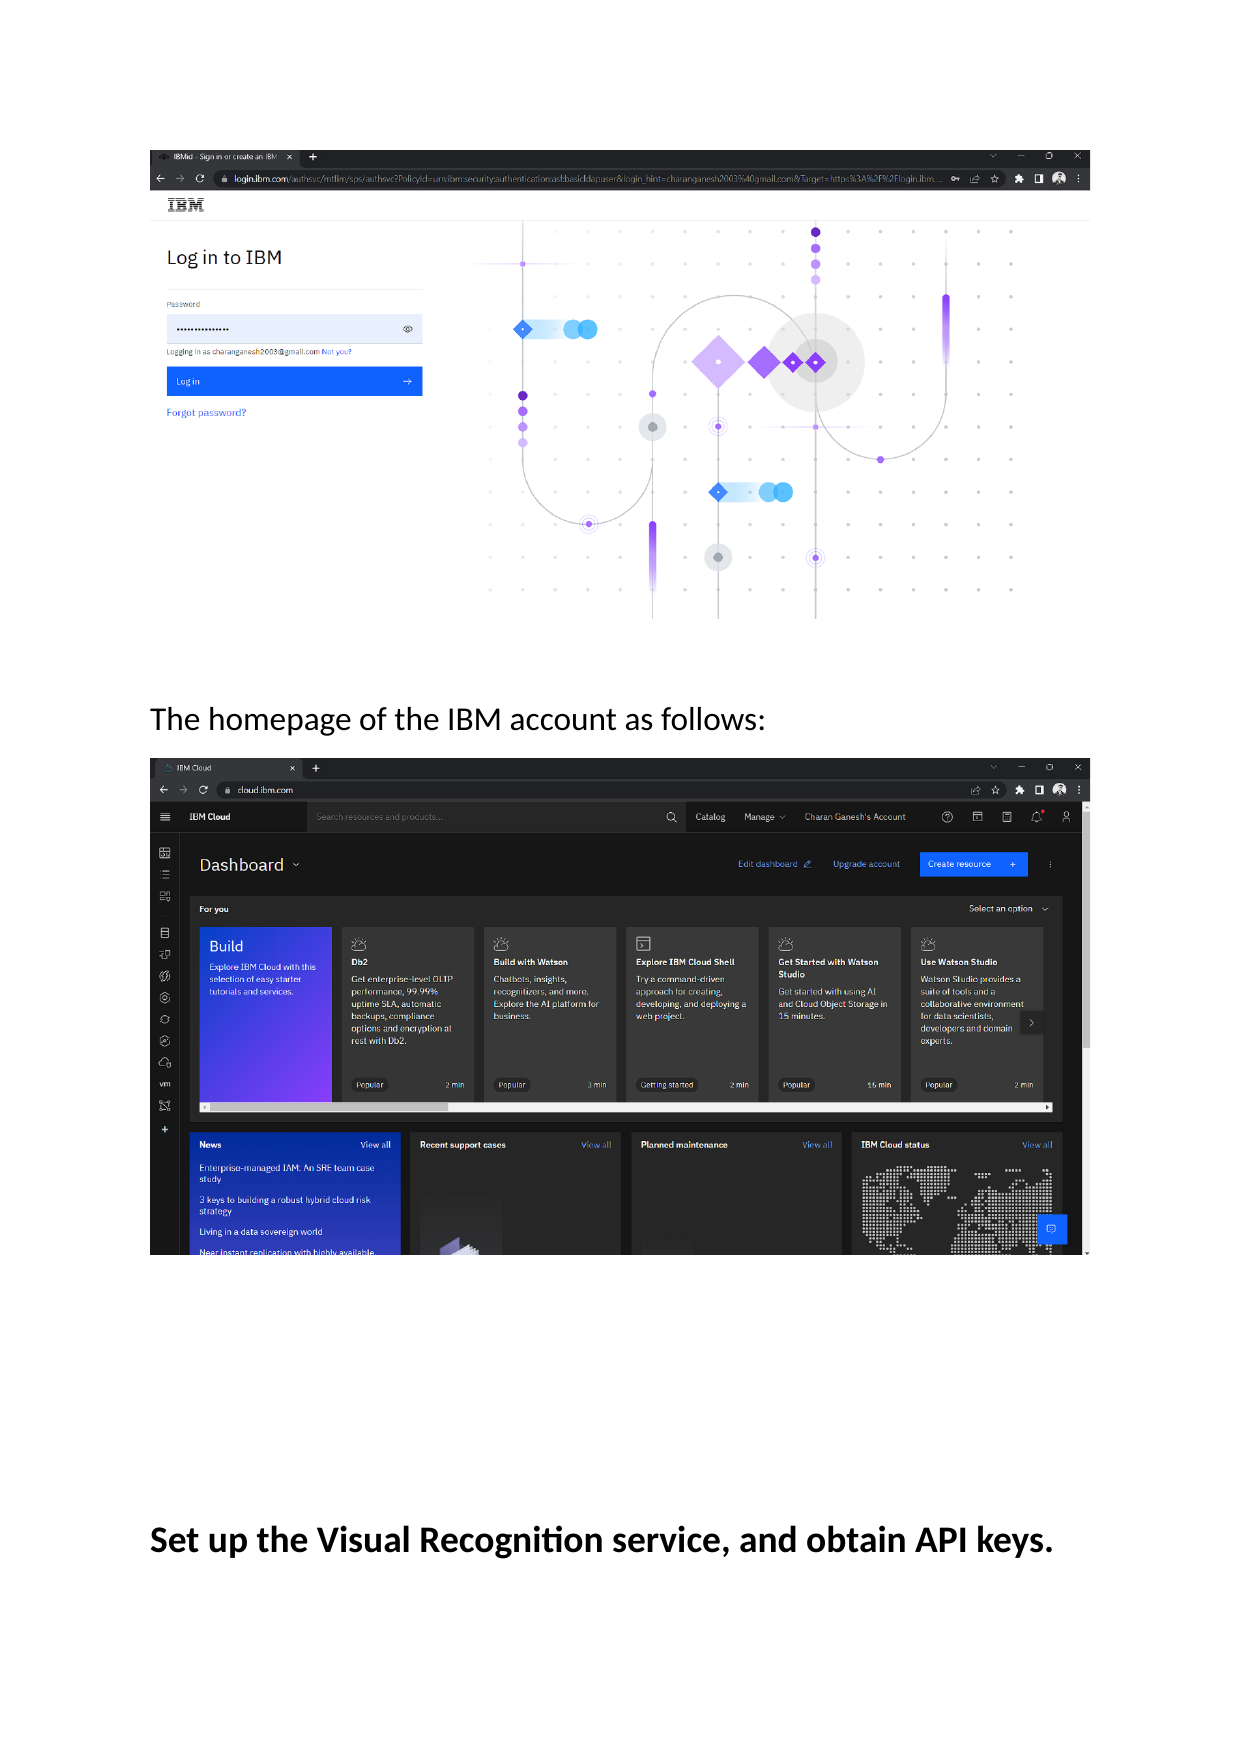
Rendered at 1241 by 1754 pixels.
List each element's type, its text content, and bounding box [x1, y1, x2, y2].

text The homepage of the IBM account as follows: [150, 698, 1090, 738]
picture [150, 150, 1091, 619]
text Set up the Visual Recognition service, and obtain API keys. [150, 1516, 1090, 1562]
picture [150, 758, 1091, 1255]
